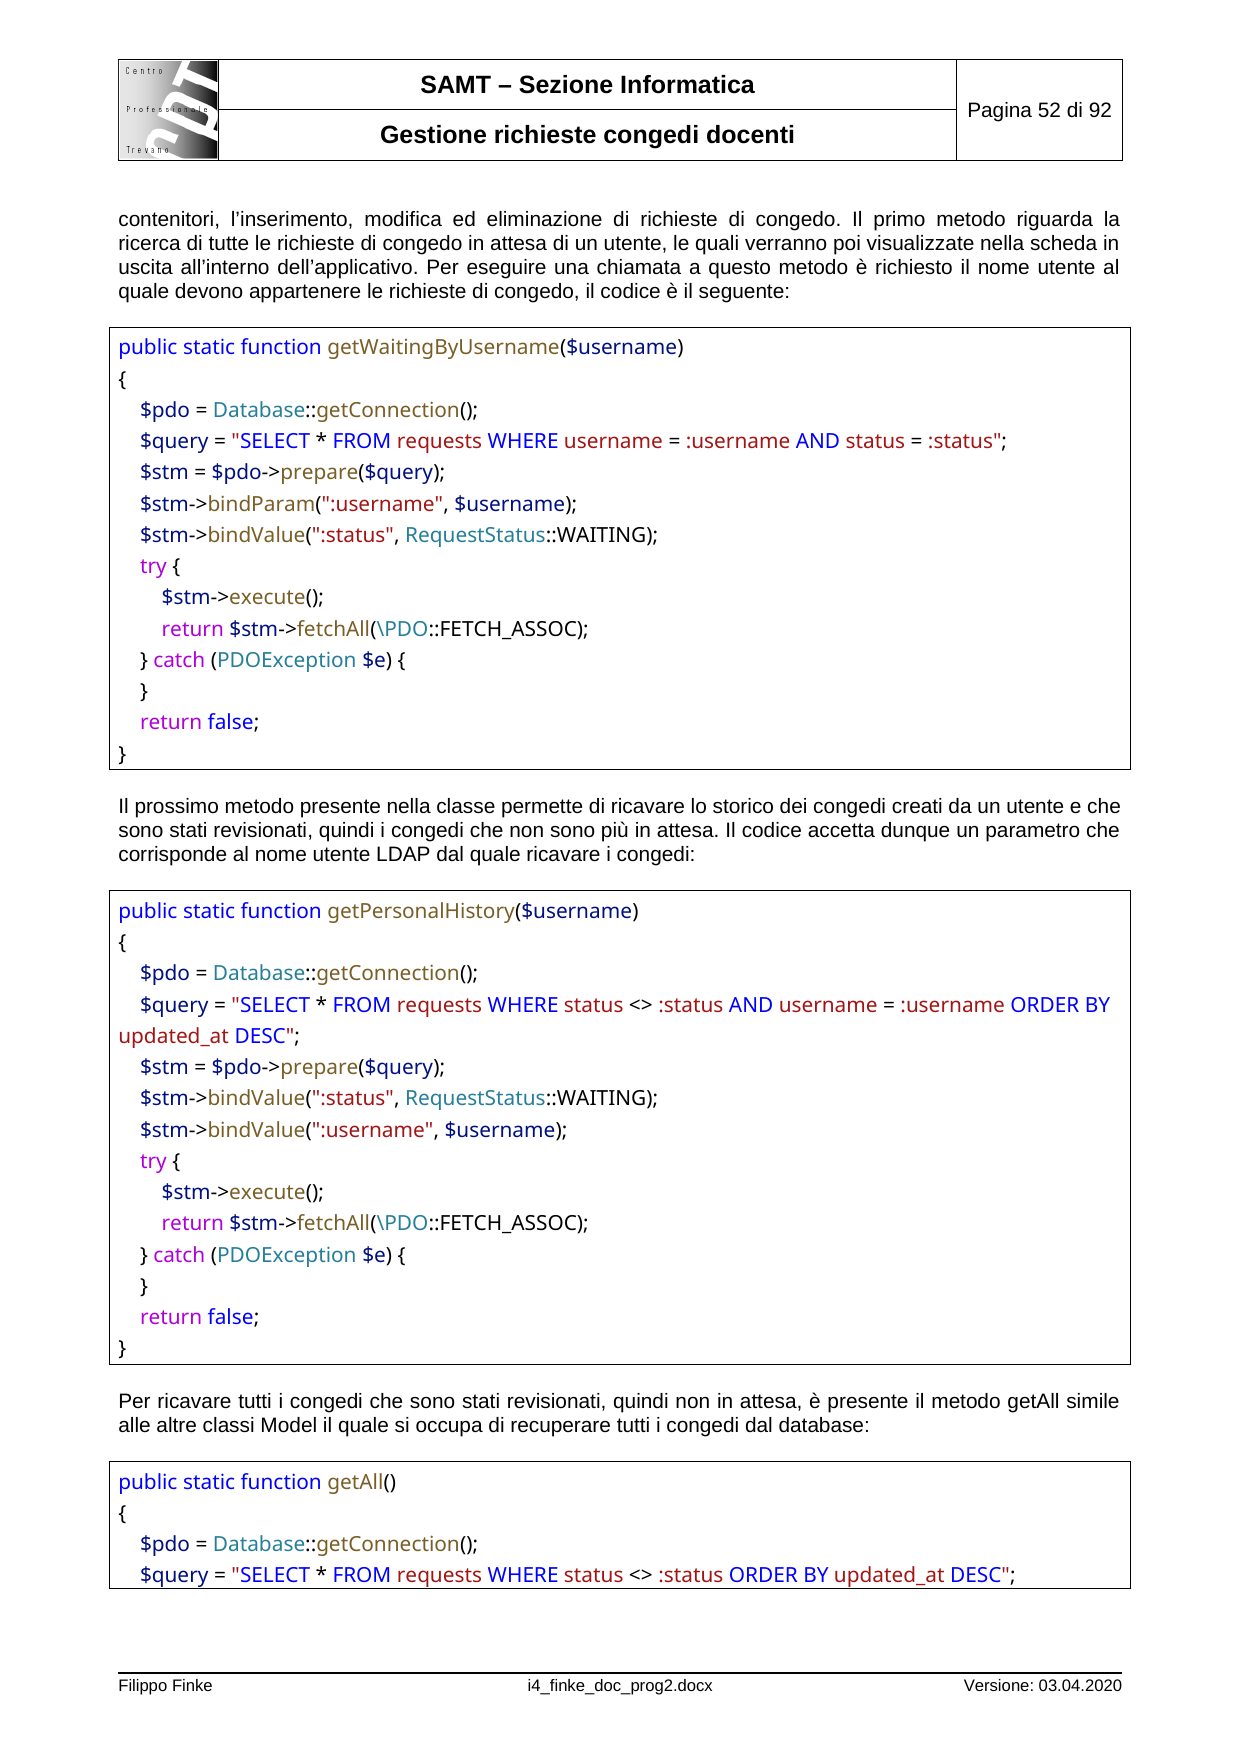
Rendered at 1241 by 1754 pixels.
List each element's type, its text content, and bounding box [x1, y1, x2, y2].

text public static function getWaitingByUsername($username) [110, 328, 1130, 361]
text } [118, 1268, 1122, 1299]
text try { [118, 1143, 1122, 1174]
text return $stm->fetchAll(\PDO::FETCH_ASSOC); [118, 1206, 1122, 1237]
text } [110, 733, 1130, 769]
text $stm = $pdo->prepare($query); [118, 455, 1122, 486]
text } [118, 673, 1122, 705]
text Il prossimo metodo presente nella classe permette di ricavare lo storico dei congedi creati da un utente e che sono stati revisionati, quindi i congedi che non sono più in attesa. Il codice accetta dunque un parametro che corrisponde al nome utente LDAP dal quale ricavare i congedi: [118, 794, 1122, 866]
text public static function getAll() [110, 1462, 1130, 1495]
text $stm->bindValue(":status", RequestStatus::WAITING); [118, 1081, 1122, 1112]
text } catch (PDOException $e) { [118, 642, 1122, 673]
text { [118, 361, 1122, 392]
text return $stm->fetchAll(\PDO::FETCH_ASSOC); [118, 611, 1122, 642]
text $stm->bindValue(":username", $username); [118, 1112, 1122, 1143]
text { [118, 924, 1122, 956]
text $pdo = Database::getConnection(); [118, 956, 1122, 987]
picture [118, 60, 218, 159]
text $query = "SELECT * FROM requests WHERE status <> :status AND username = :username ORDER BY updated_at DESC"; [118, 987, 1122, 1049]
text $stm->execute(); [118, 580, 1122, 611]
text Per ricavare tutti i congedi che sono stati revisionati, quindi non in attesa, è presente il metodo getAll simile alle altre classi Model il quale si occupa di recuperare tutti i congedi dal database: [118, 1389, 1122, 1437]
text $query = "SELECT * FROM requests WHERE username = :username AND status = :status"; [118, 423, 1122, 455]
text $stm->execute(); [118, 1174, 1122, 1206]
text public static function getPersonalHistory($username) [110, 891, 1130, 924]
text $query = "SELECT * FROM requests WHERE status <> :status ORDER BY updated_at DESC"; [118, 1558, 1122, 1588]
text $stm->bindValue(":status", RequestStatus::WAITING); [118, 517, 1122, 548]
text return false; [118, 1299, 1122, 1328]
text try { [118, 548, 1122, 580]
text $pdo = Database::getConnection(); [118, 392, 1122, 423]
text $stm->bindParam(":username", $username); [118, 486, 1122, 517]
text } catch (PDOException $e) { [118, 1237, 1122, 1268]
text return false; [118, 705, 1122, 733]
text } [110, 1328, 1130, 1364]
text $pdo = Database::getConnection(); [118, 1527, 1122, 1558]
text { [118, 1495, 1122, 1527]
text $stm = $pdo->prepare($query); [118, 1049, 1122, 1081]
